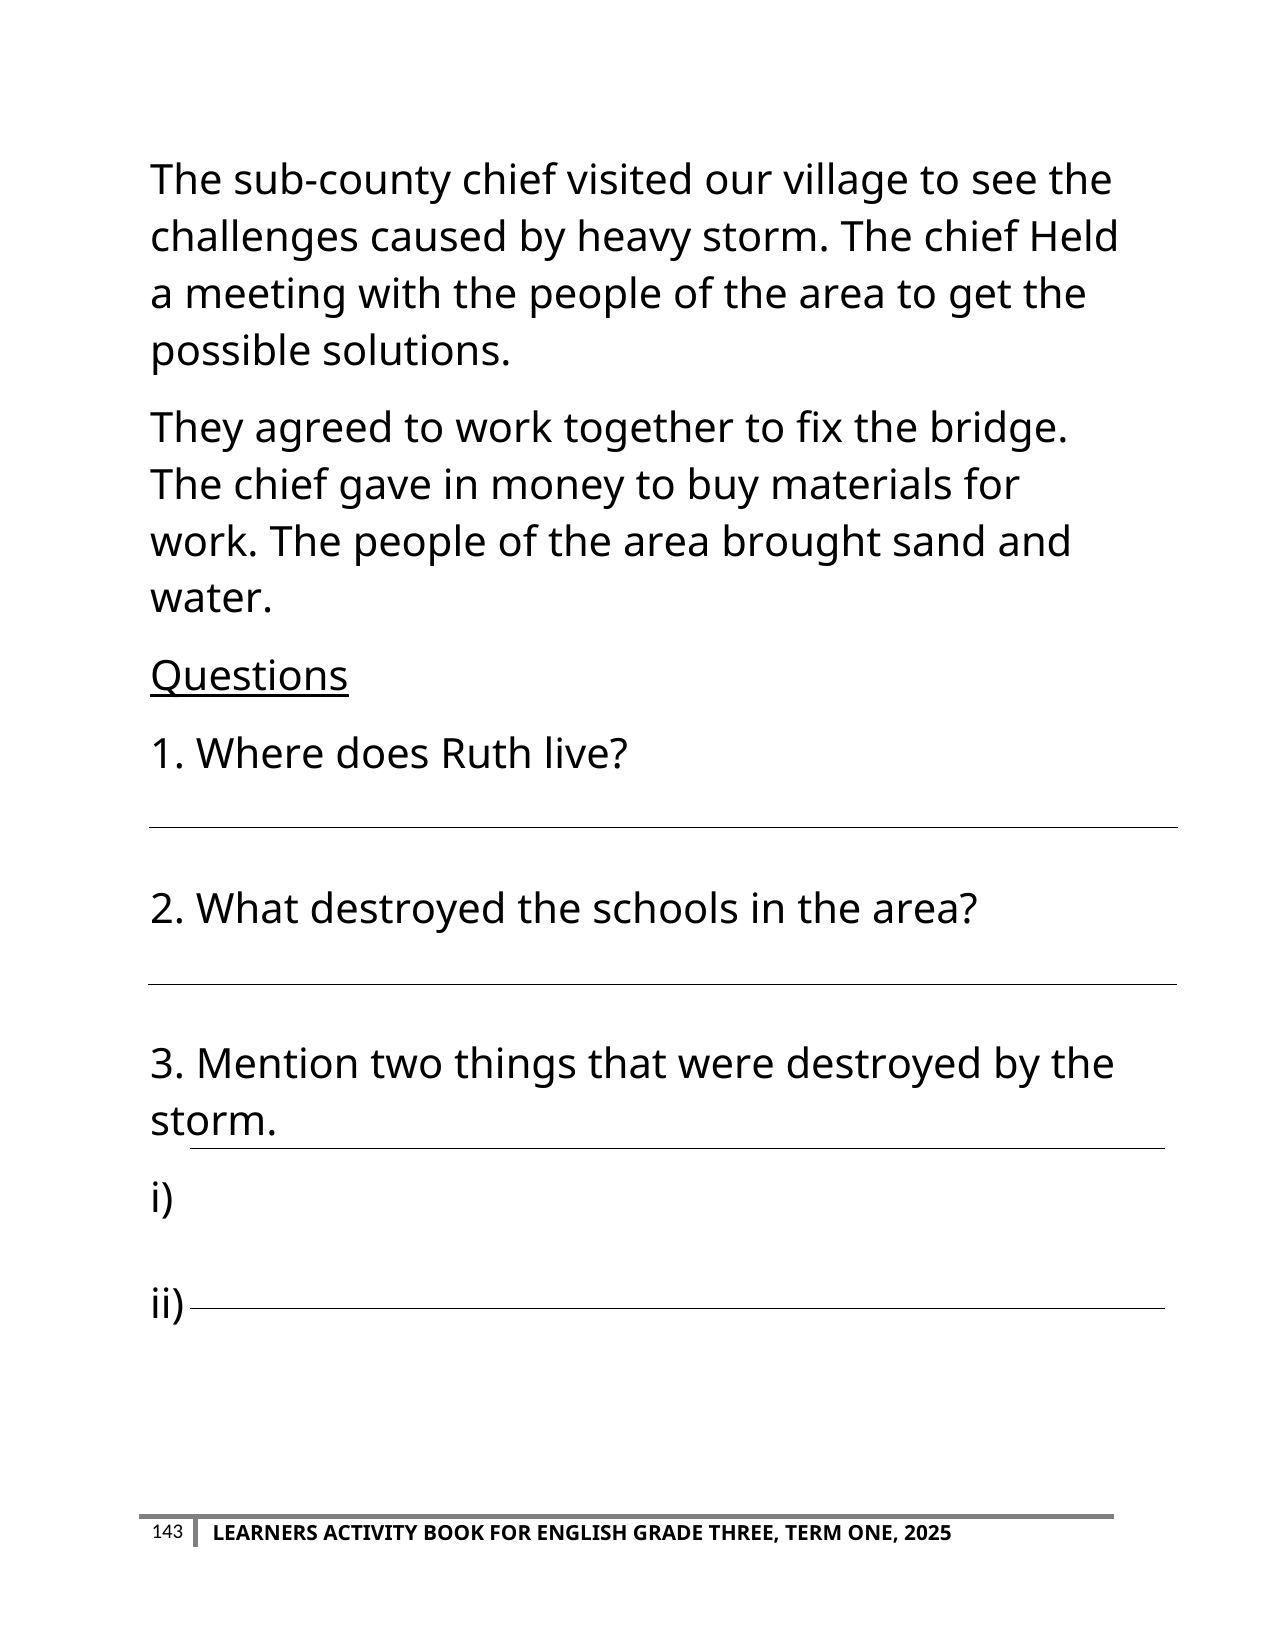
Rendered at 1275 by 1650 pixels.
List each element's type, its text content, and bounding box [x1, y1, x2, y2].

text Questions [150, 646, 1125, 703]
text ii) [150, 1274, 1125, 1333]
text 1. Where does Ruth live? [150, 723, 1125, 780]
text 3. Mention two things that were destroyed by the storm. [150, 1034, 1125, 1147]
text i) [150, 1168, 1125, 1225]
text The sub-county chief visited our village to see the challenges caused by heavy storm. The chief Held a meeting with the people of the area to get the possible solutions. [150, 150, 1125, 377]
text They agreed to work together to fix the bridge. The chief gave in money to buy materials for work. The people of the area brought sand and water. [150, 398, 1125, 625]
text 2. What destroyed the schools in the area? [150, 879, 1125, 935]
